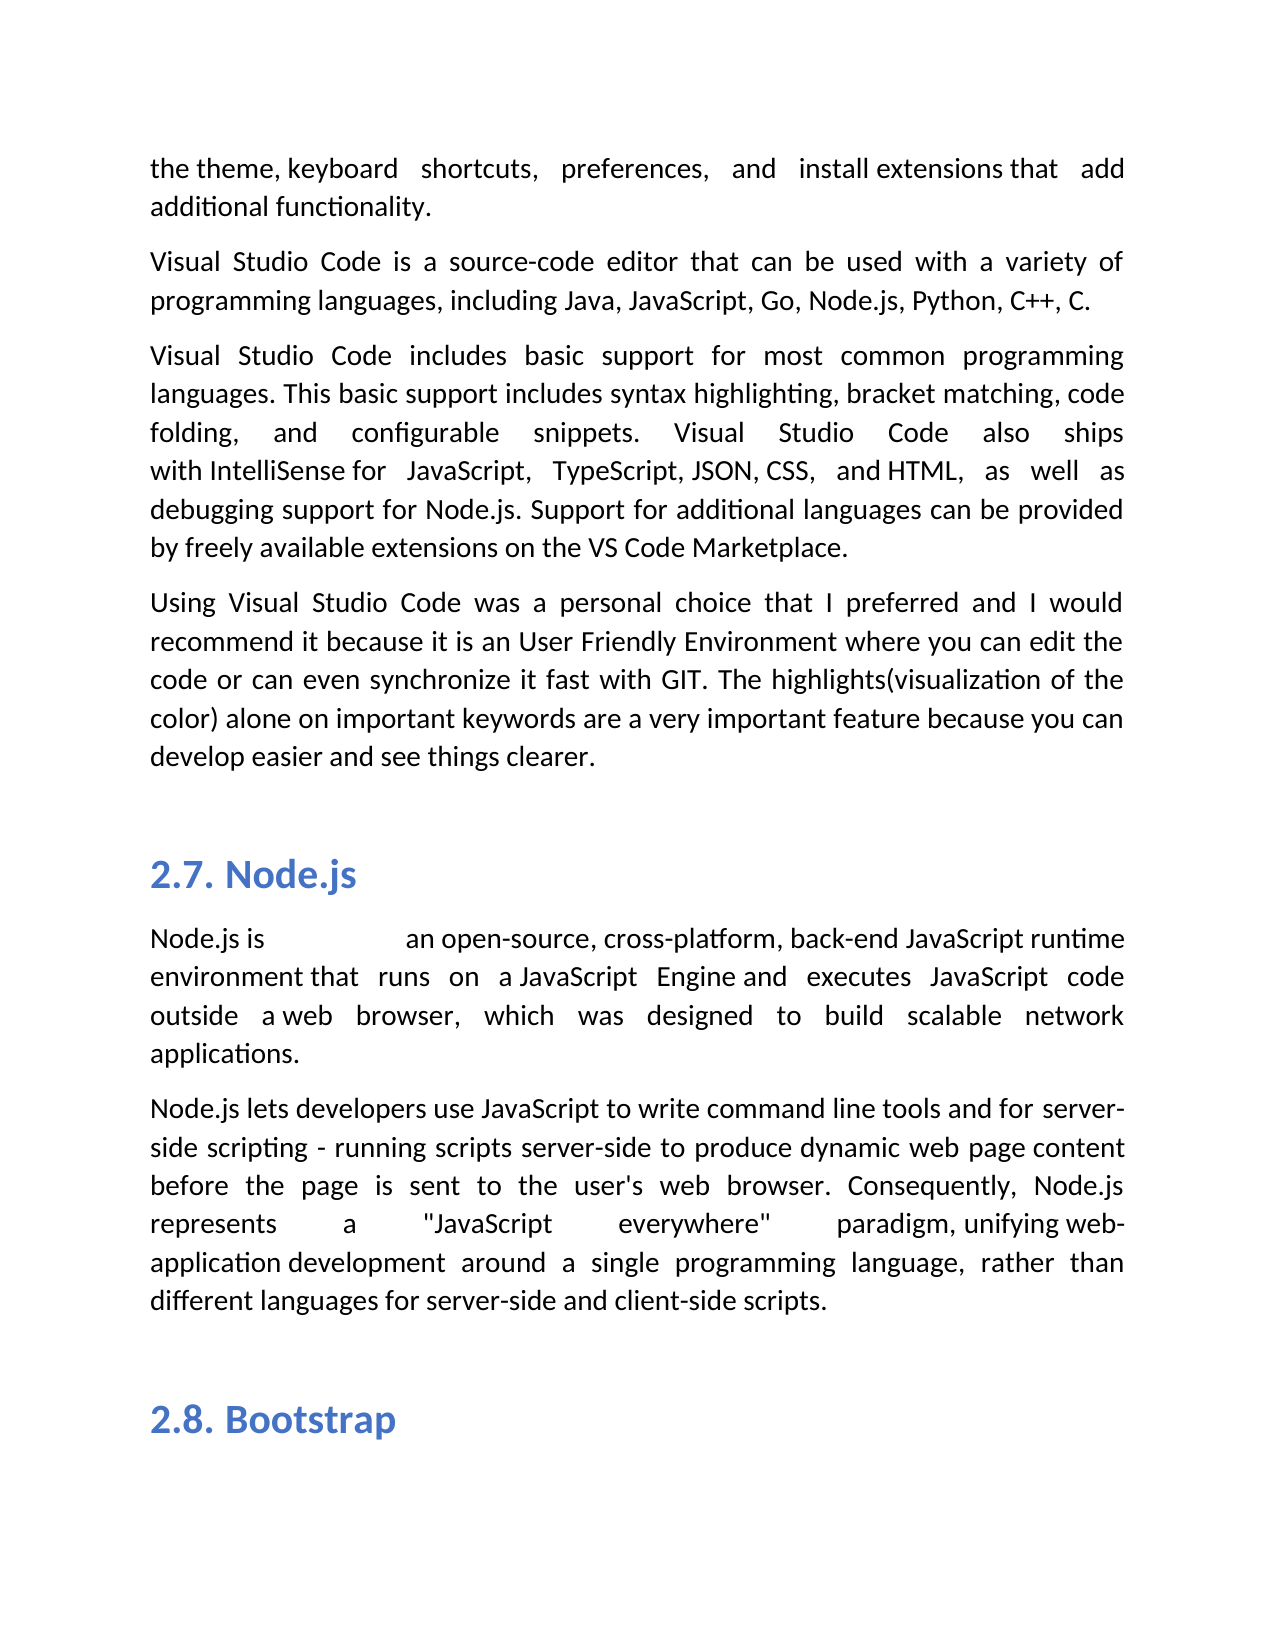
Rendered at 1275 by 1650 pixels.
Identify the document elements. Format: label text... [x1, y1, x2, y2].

list Bootstrap [150, 1393, 1125, 1443]
text Visual Studio Code includes basic support for most common programming languages. This basic support includes syntax highlighting, bracket matching, code folding, and configurable snippets. Visual Studio Code also ships with IntelliSense for JavaScript, TypeScript, JSON, CSS, and HTML, as well as debugging support for Node.js. Support for additional languages can be provided by freely available extensions on the VS Code Marketplace. [150, 449, 1125, 491]
text Node.js lets developers use JavaScript to write command line tools and for server-side scripting - running scripts server-side to produce dynamic web page content before the page is sent to the user's web browser. Consequently, Node.js represents a "JavaScript everywhere" paradigm, unifying web-application development around a single programming language, rather than different languages for server-side and client-side scripts. [150, 1126, 1125, 1167]
text Node.js lets developers use JavaScript to write command line tools and for server-side scripting - running scripts server-side to produce dynamic web page content before the page is sent to the user's web browser. Consequently, Node.js represents a "JavaScript everywhere" paradigm, unifying web-application development around a single programming language, rather than different languages for server-side and client-side scripts. [150, 1280, 1125, 1318]
text Visual Studio Code includes basic support for most common programming languages. This basic support includes syntax highlighting, bracket matching, code folding, and configurable snippets. Visual Studio Code also ships with IntelliSense for JavaScript, TypeScript, JSON, CSS, and HTML, as well as debugging support for Node.js. Support for additional languages can be provided by freely available extensions on the VS Code Marketplace. [150, 373, 1125, 414]
text Visual Studio Code includes basic support for most common programming languages. This basic support includes syntax highlighting, bracket matching, code folding, and configurable snippets. Visual Studio Code also ships with IntelliSense for JavaScript, TypeScript, JSON, CSS, and HTML, as well as debugging support for Node.js. Support for additional languages can be provided by freely available extensions on the VS Code Marketplace. [150, 526, 1125, 565]
text Visual Studio Code is a source-code editor that can be used with a variety of programming languages, including Java, JavaScript, Go, Node.js, Python, C++, C. [150, 279, 1125, 318]
list Node.js [150, 848, 1125, 899]
text Node.js is an open-source, cross-platform, back-end JavaScript runtime environment that runs on a JavaScript Engine and executes JavaScript code outside a web browser, which was designed to build scalable network applications. [150, 1032, 1125, 1071]
text Node.js is an open-source, cross-platform, back-end JavaScript runtime environment that runs on a JavaScript Engine and executes JavaScript code outside a web browser, which was designed to build scalable network applications. [150, 920, 1125, 997]
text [150, 150, 1125, 224]
text Using Visual Studio Code was a personal choice that I preferred and I would recommend it because it is an User Friendly Environment where you can edit the code or can even synchronize it fast with GIT. The highlights(visualization of the color) alone on important keywords are a very important feature because you can develop easier and see things clearer. [150, 735, 1125, 774]
